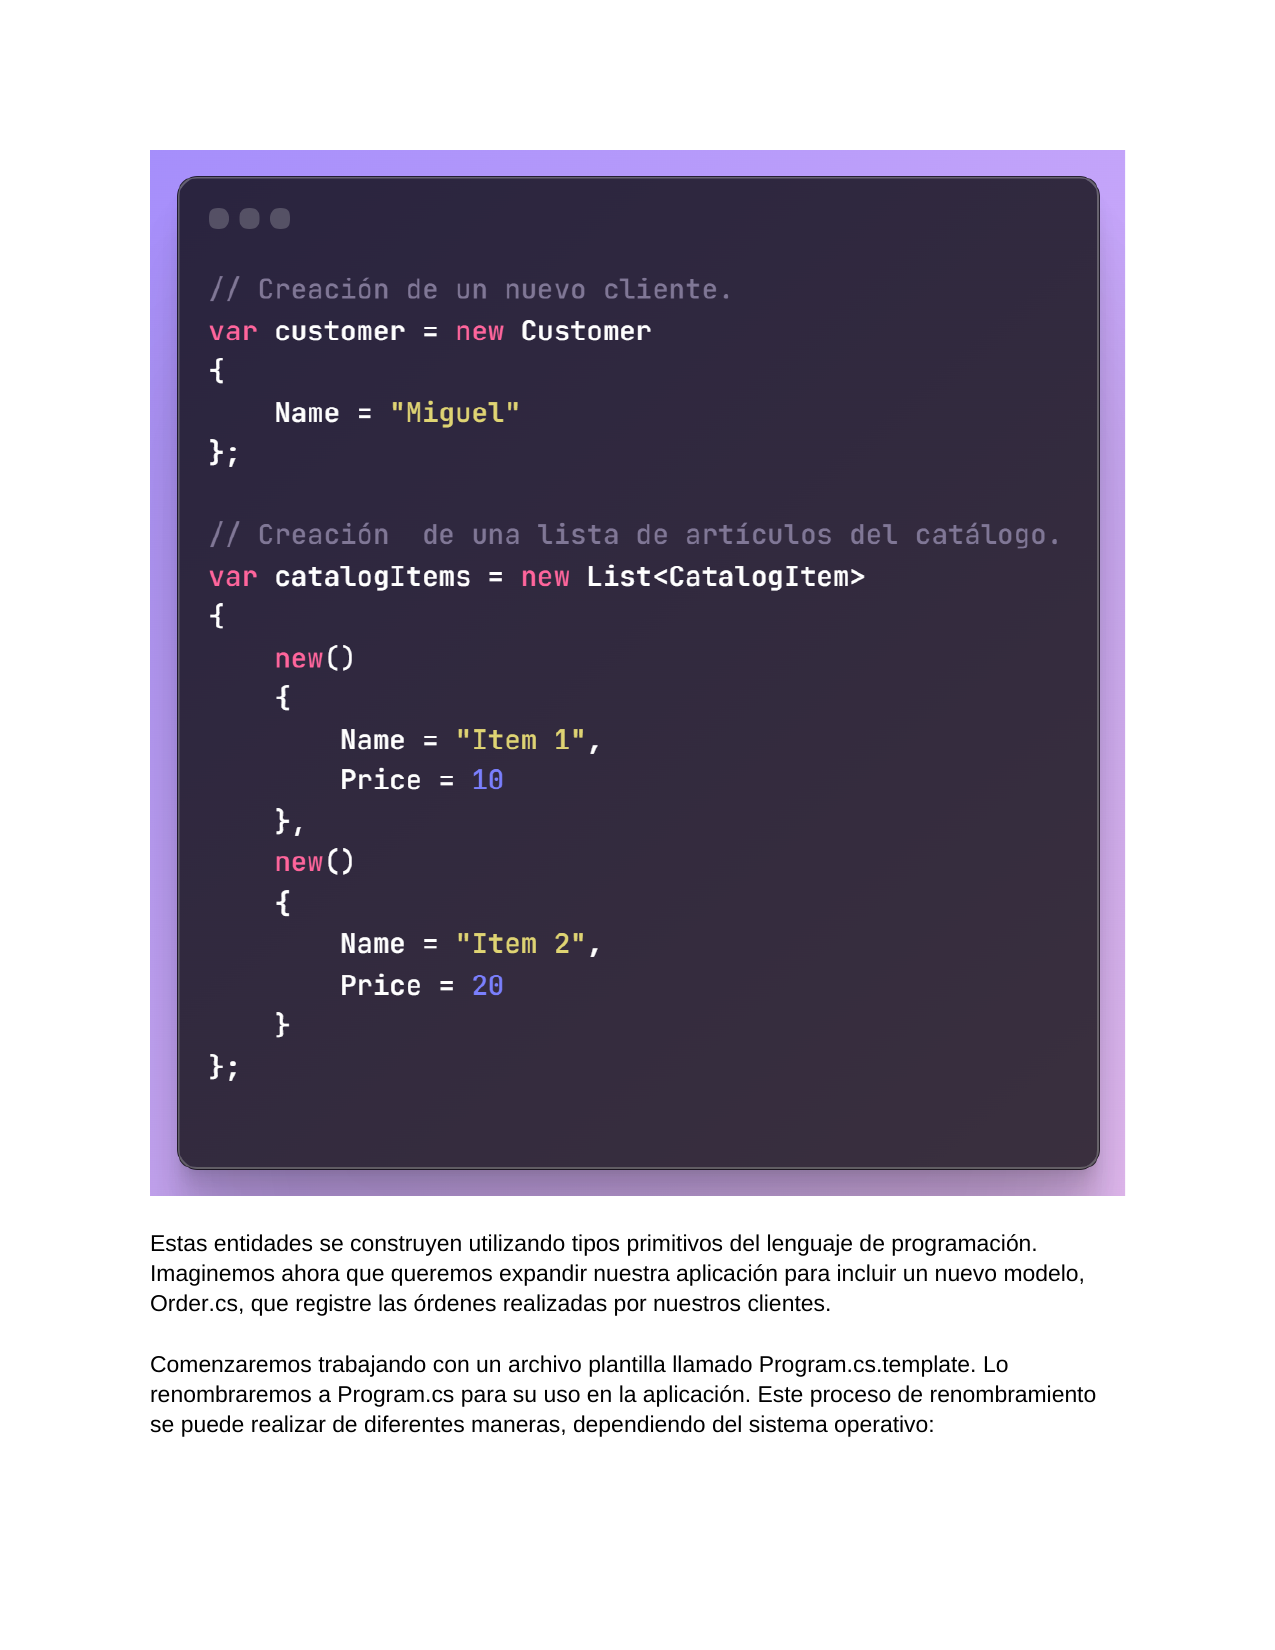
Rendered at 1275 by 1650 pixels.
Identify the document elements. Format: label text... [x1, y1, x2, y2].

text Estas entidades se construyen utilizando tipos primitivos del lenguaje de programación. Imaginemos ahora que queremos expandir nuestra aplicación para incluir un nuevo modelo, Order.cs, que registre las órdenes realizadas por nuestros clientes. [150, 1230, 1125, 1317]
text Comenzaremos trabajando con un archivo plantilla llamado Program.cs.template. Lo renombraremos a Program.cs para su uso en la aplicación. Este proceso de renombramiento se puede realizar de diferentes maneras, dependiendo del sistema operativo: [150, 1351, 1125, 1437]
picture [150, 150, 1125, 1196]
